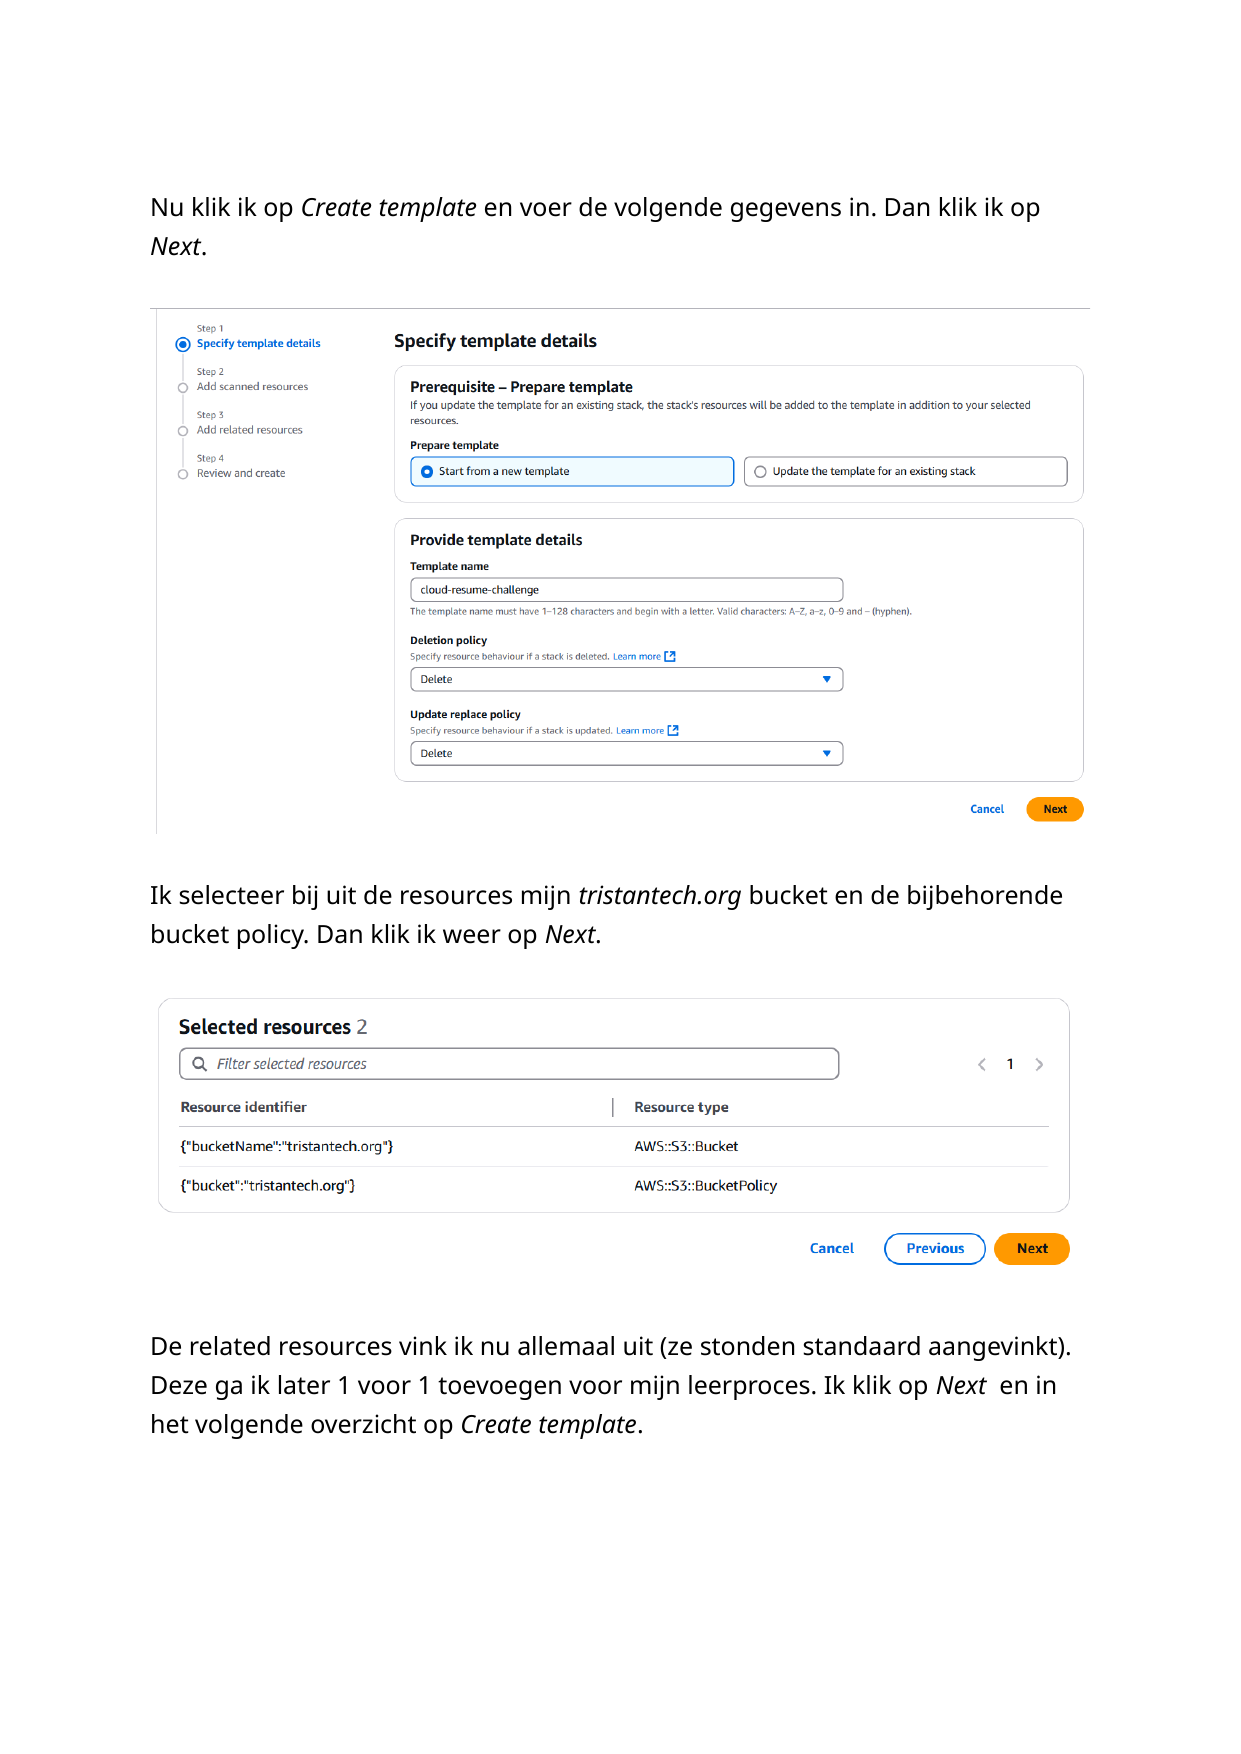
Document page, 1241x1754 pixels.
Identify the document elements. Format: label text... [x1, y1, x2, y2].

text Ik selecteer bij uit de resources mijn tristantech.org bucket en de bijbehorende bucket policy. Dan klik ik weer op Next. [150, 877, 1090, 951]
text Nu klik ik op Create template en voer de volgende gegevens in. Dan klik ik op Next. [150, 189, 1090, 262]
text De related resources vink ik nu allemaal uit (ze stonden standaard aangevinkt). Deze ga ik later 1 voor 1 toevoegen voor mijn leerproces. Ik klik op Next en in het volgende overzicht op Create template. [150, 1328, 1090, 1441]
picture [150, 995, 1091, 1284]
picture [150, 306, 1091, 834]
